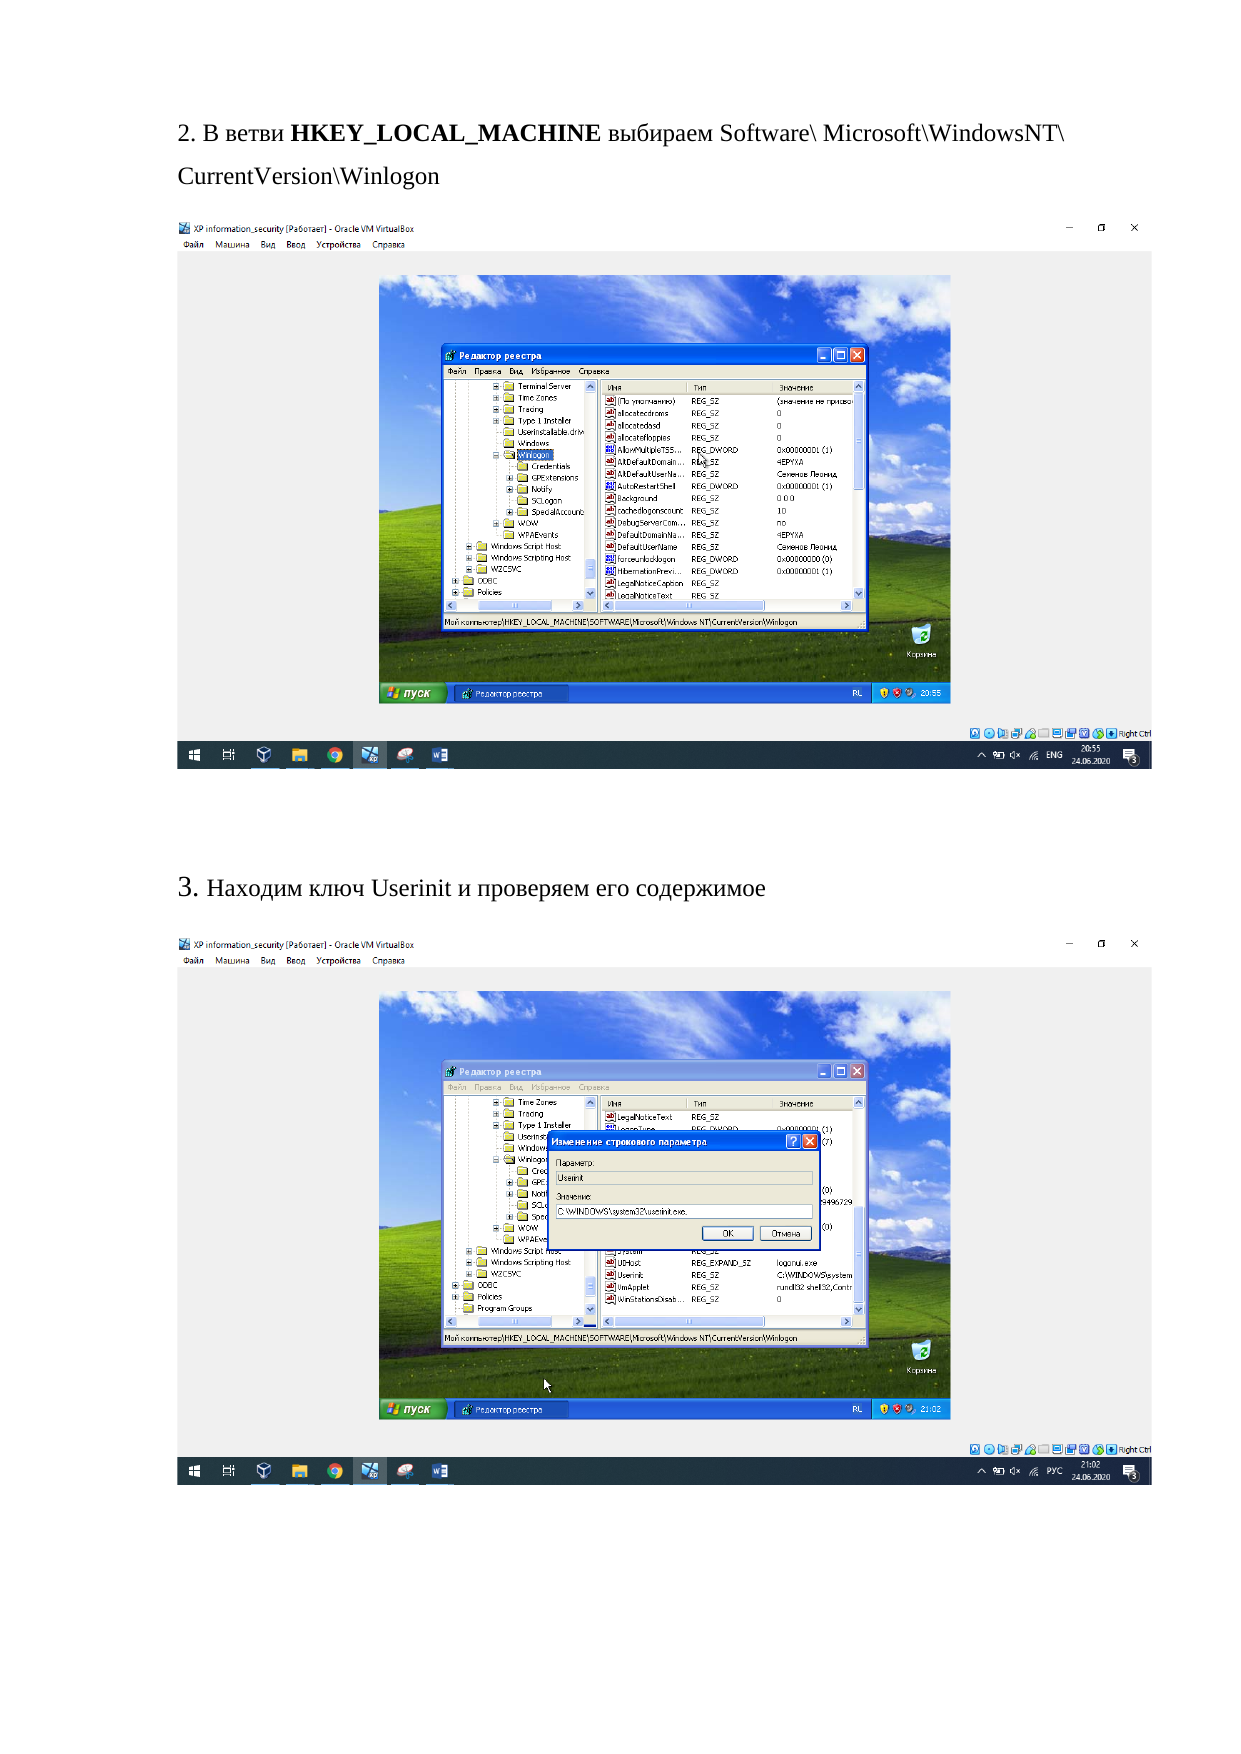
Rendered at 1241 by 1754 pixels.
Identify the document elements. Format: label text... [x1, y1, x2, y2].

text 2. В ветви HKEY_LOCAL_MACHINE выбираем Software\ Microsoft\WindowsNT\CurrentVersion\Winlogon [177, 118, 1152, 190]
picture [177, 936, 1152, 1485]
text 3. Находим ключ Userinit и проверяем его содержимое [177, 869, 1152, 903]
picture [177, 221, 1152, 769]
